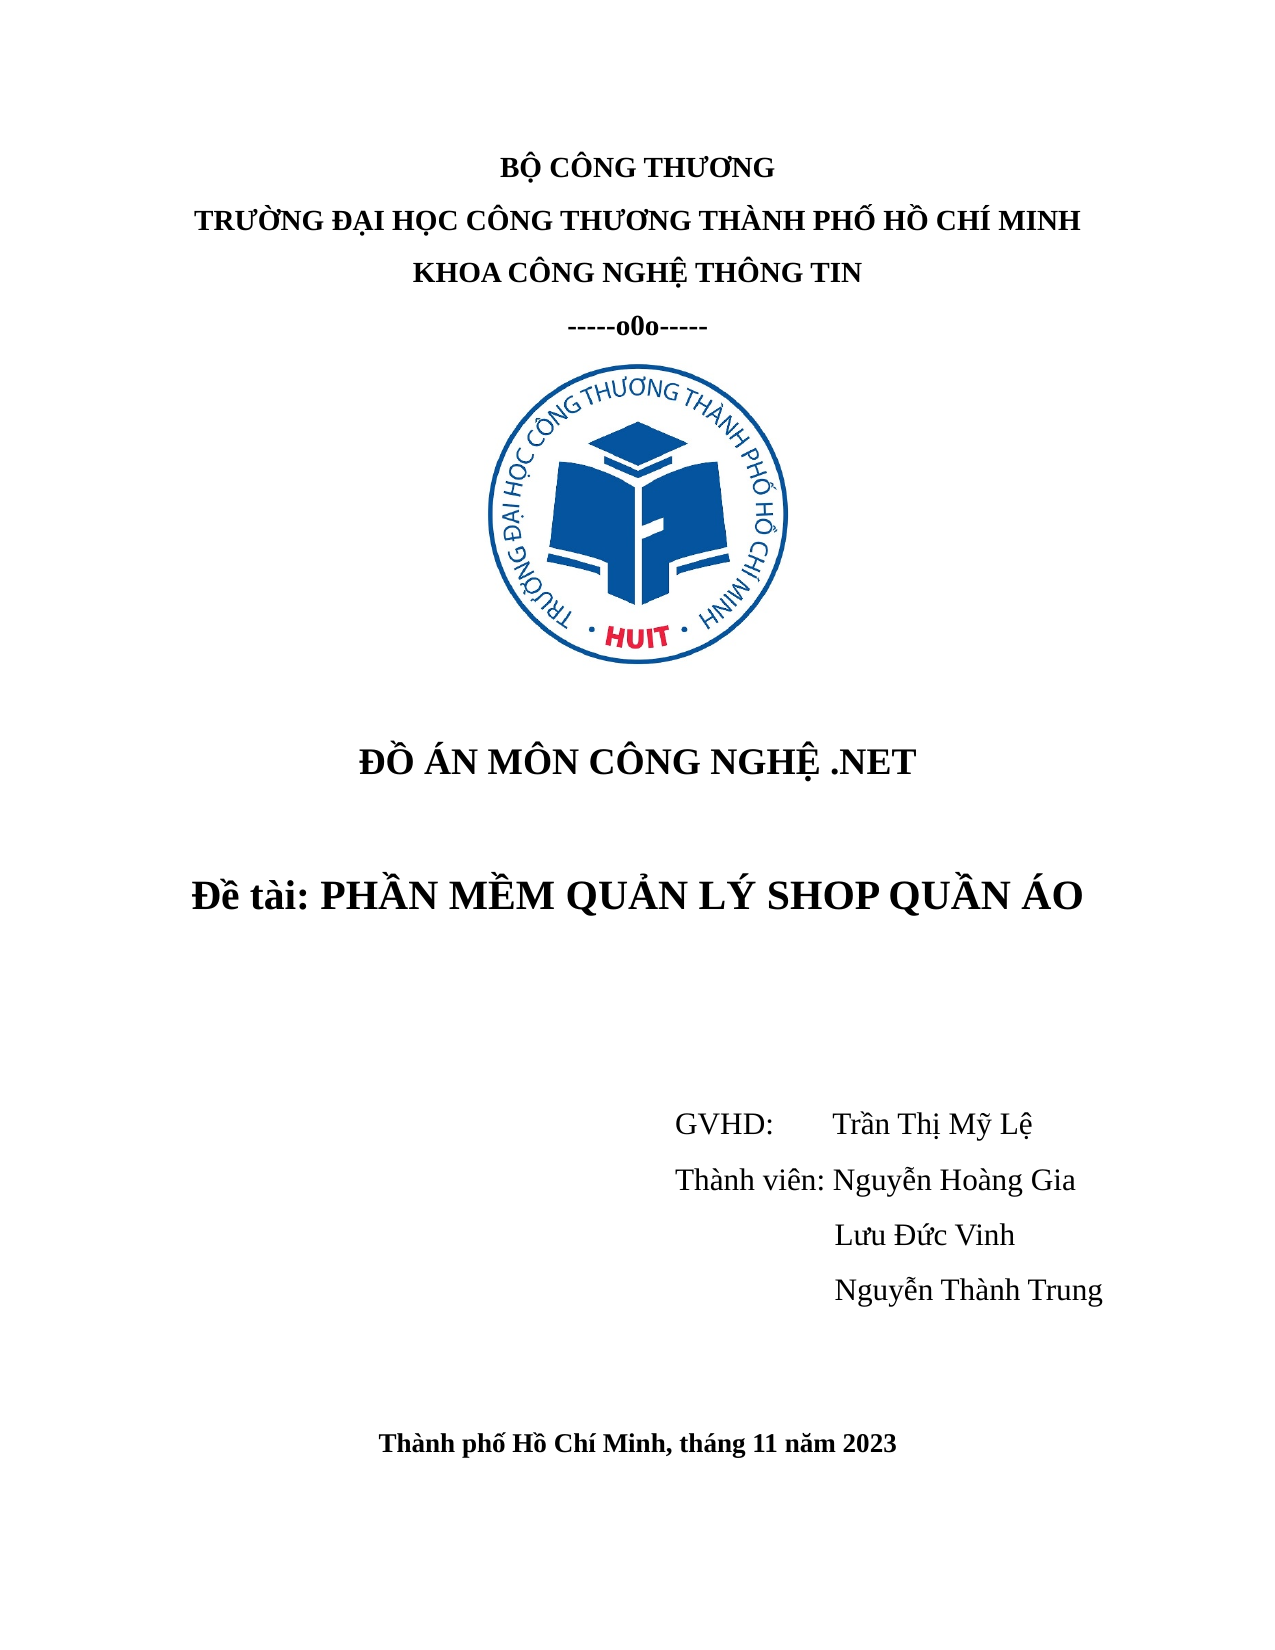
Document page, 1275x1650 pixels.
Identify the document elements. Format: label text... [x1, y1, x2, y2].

picture [484, 361, 791, 668]
text Thành phố Hồ Chí Minh, tháng 11 năm 2023 [150, 1427, 1125, 1458]
text -----o0o----- [150, 308, 1125, 342]
text Nguyễn Thành Trung [150, 1272, 1125, 1307]
text KHOA CÔNG NGHỆ THÔNG TIN [150, 256, 1125, 289]
text ĐỒ ÁN MÔN CÔNG NGHỆ .NET [150, 739, 1125, 782]
text BỘ CÔNG THƯƠNG [150, 150, 1125, 183]
text Lưu Đức Vinh [150, 1216, 1125, 1252]
text GVHD: Trần Thị Mỹ Lệ [600, 1105, 1125, 1141]
text Thành viên: Nguyễn Hoàng Gia [600, 1161, 1125, 1197]
text Đề tài: PHẦN MỀM QUẢN LÝ SHOP QUẦN ÁO [150, 871, 1125, 919]
text TRƯỜNG ĐẠI HỌC CÔNG THƯƠNG THÀNH PHỐ HỒ CHÍ MINH [150, 203, 1125, 236]
